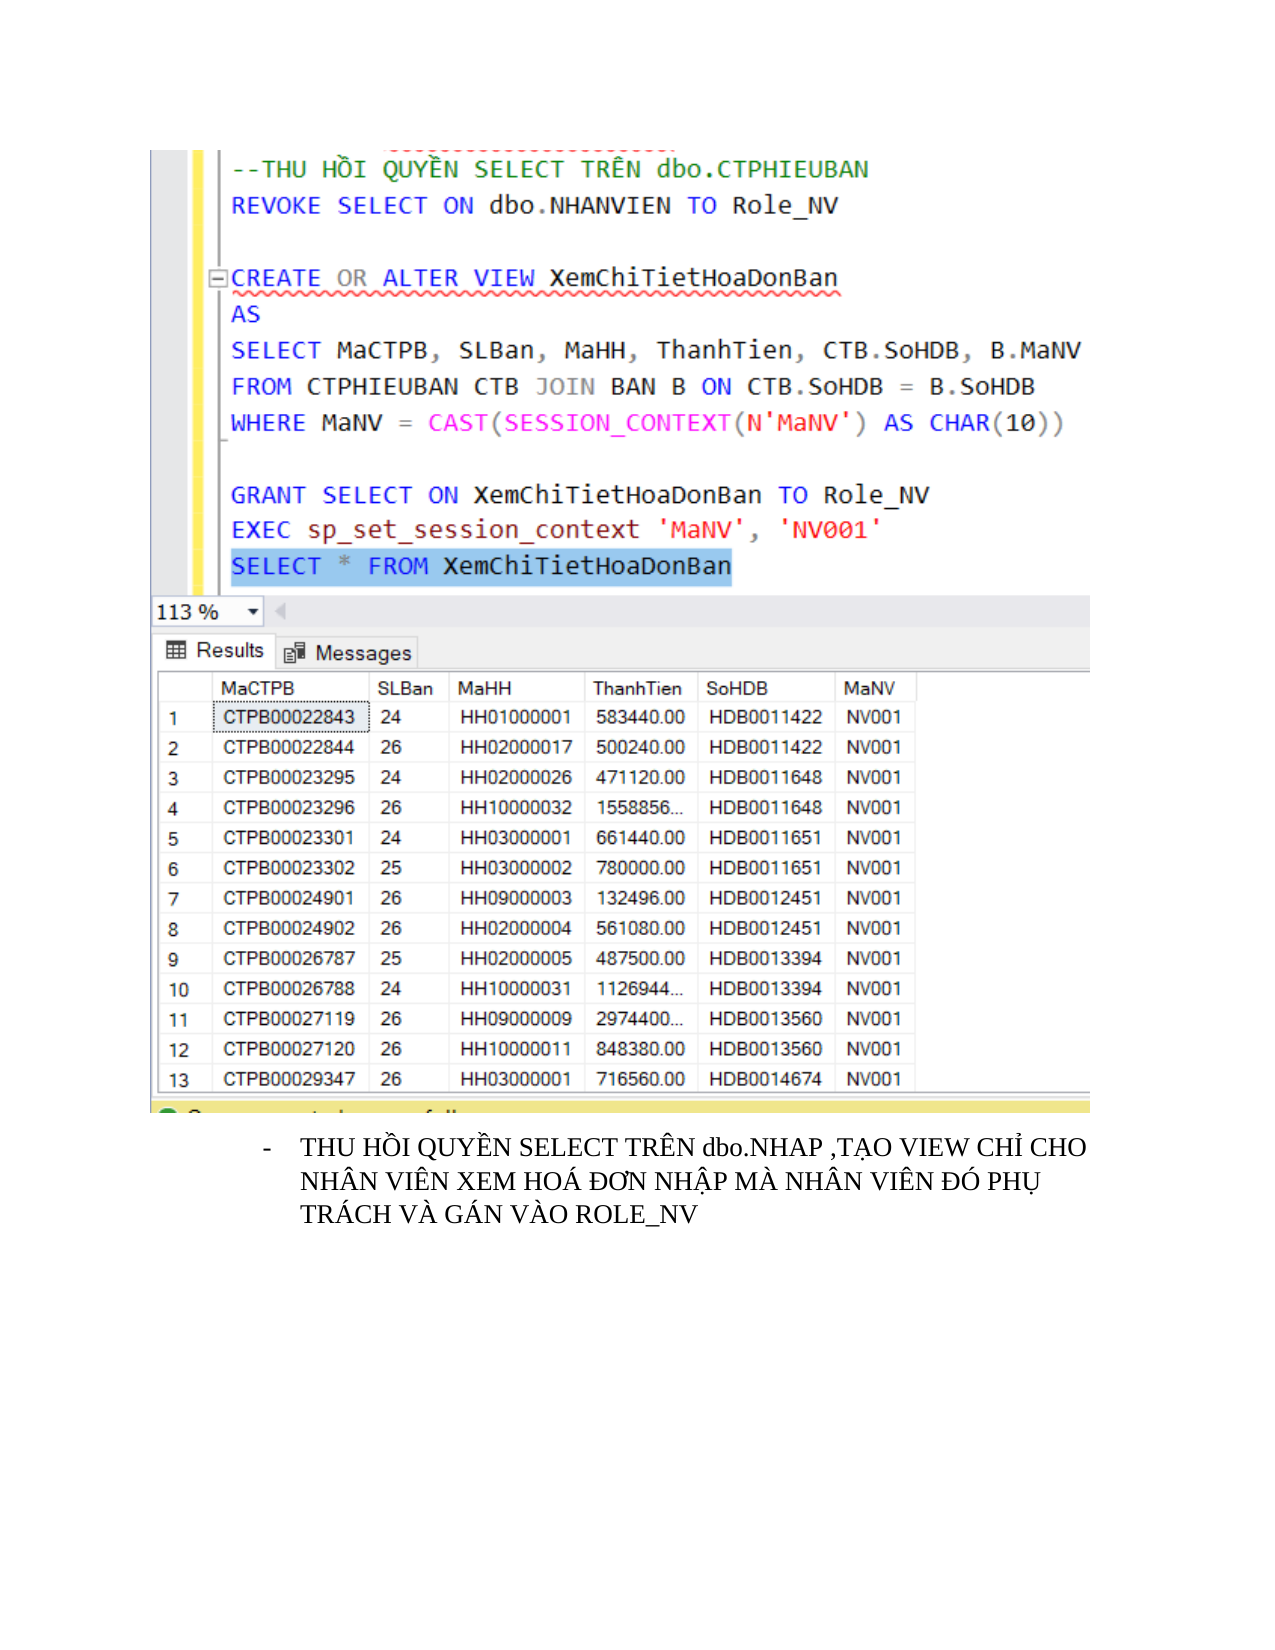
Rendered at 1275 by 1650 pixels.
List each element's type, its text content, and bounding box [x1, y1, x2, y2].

list THU HỒI QUYỀN SELECT TRÊN dbo.NHAP ,TẠO VIEW CHỈ CHO NHÂN VIÊN XEM HOÁ ĐƠN NHẬP MÀ NHÂN VIÊN ĐÓ PHỤ TRÁCH VÀ GÁN VÀO ROLE_NV [262, 1132, 1125, 1230]
picture [150, 150, 1090, 1113]
